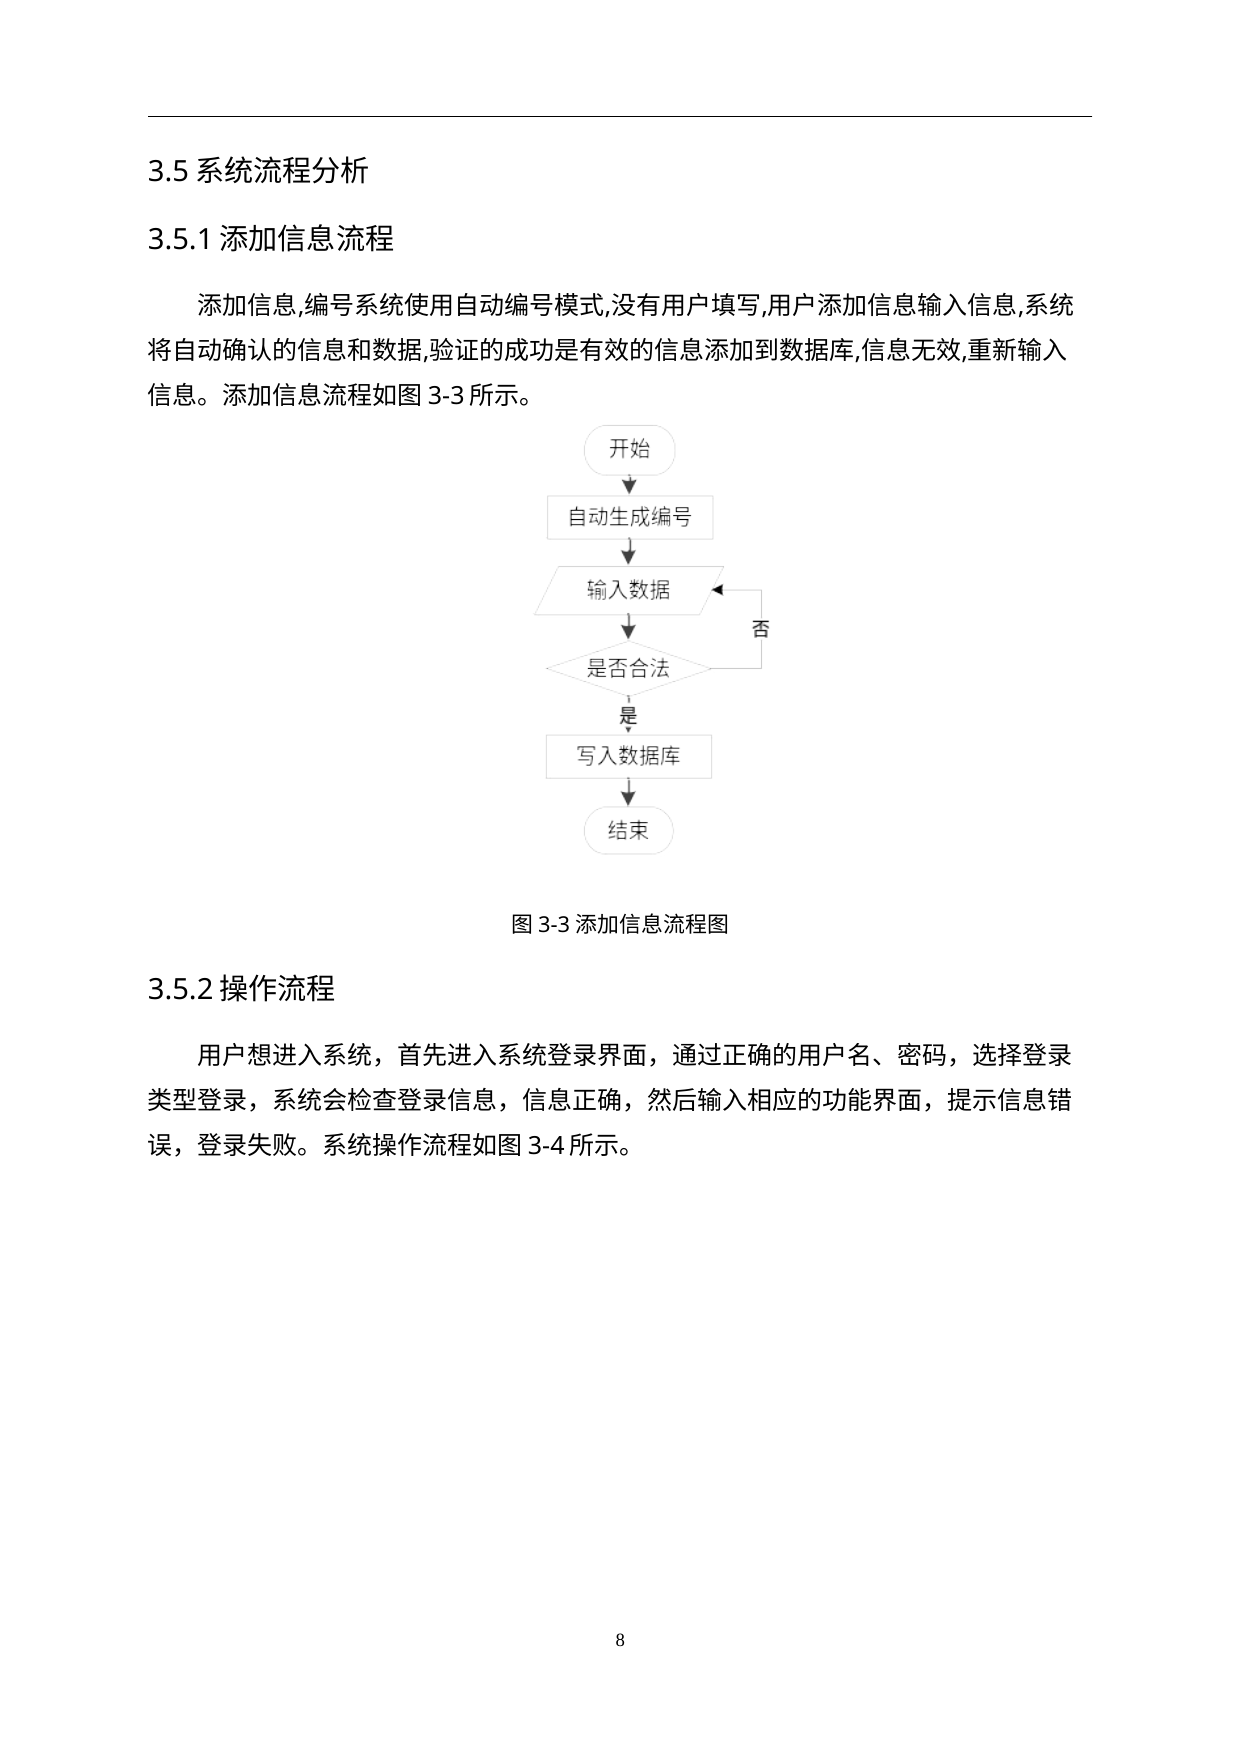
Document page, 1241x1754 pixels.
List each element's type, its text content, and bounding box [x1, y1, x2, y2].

subtitle 3.5.1添加信息流程 [148, 216, 1092, 258]
text 添加信息,编号系统使用自动编号模式,没有用户填写,用户添加信息输入信息,系统将自动确认的信息和数据,验证的成功是有效的信息添加到数据库,信息无效,重新输入信息。添加信息流程如图3-3所示。 [148, 285, 1092, 412]
text 图3-3 添加信息流程图 [148, 907, 1092, 939]
text 用户想进入系统，首先进入系统登录界面，通过正确的用户名、密码，选择登录类型登录，系统会检查登录信息，信息正确，然后输入相应的功能界面，提示信息错误，登录失败。系统操作流程如图3-4所示。 [148, 1035, 1092, 1162]
subtitle 3.5.2操作流程 [148, 966, 1092, 1008]
subtitle 3.5系统流程分析 [148, 148, 1092, 189]
